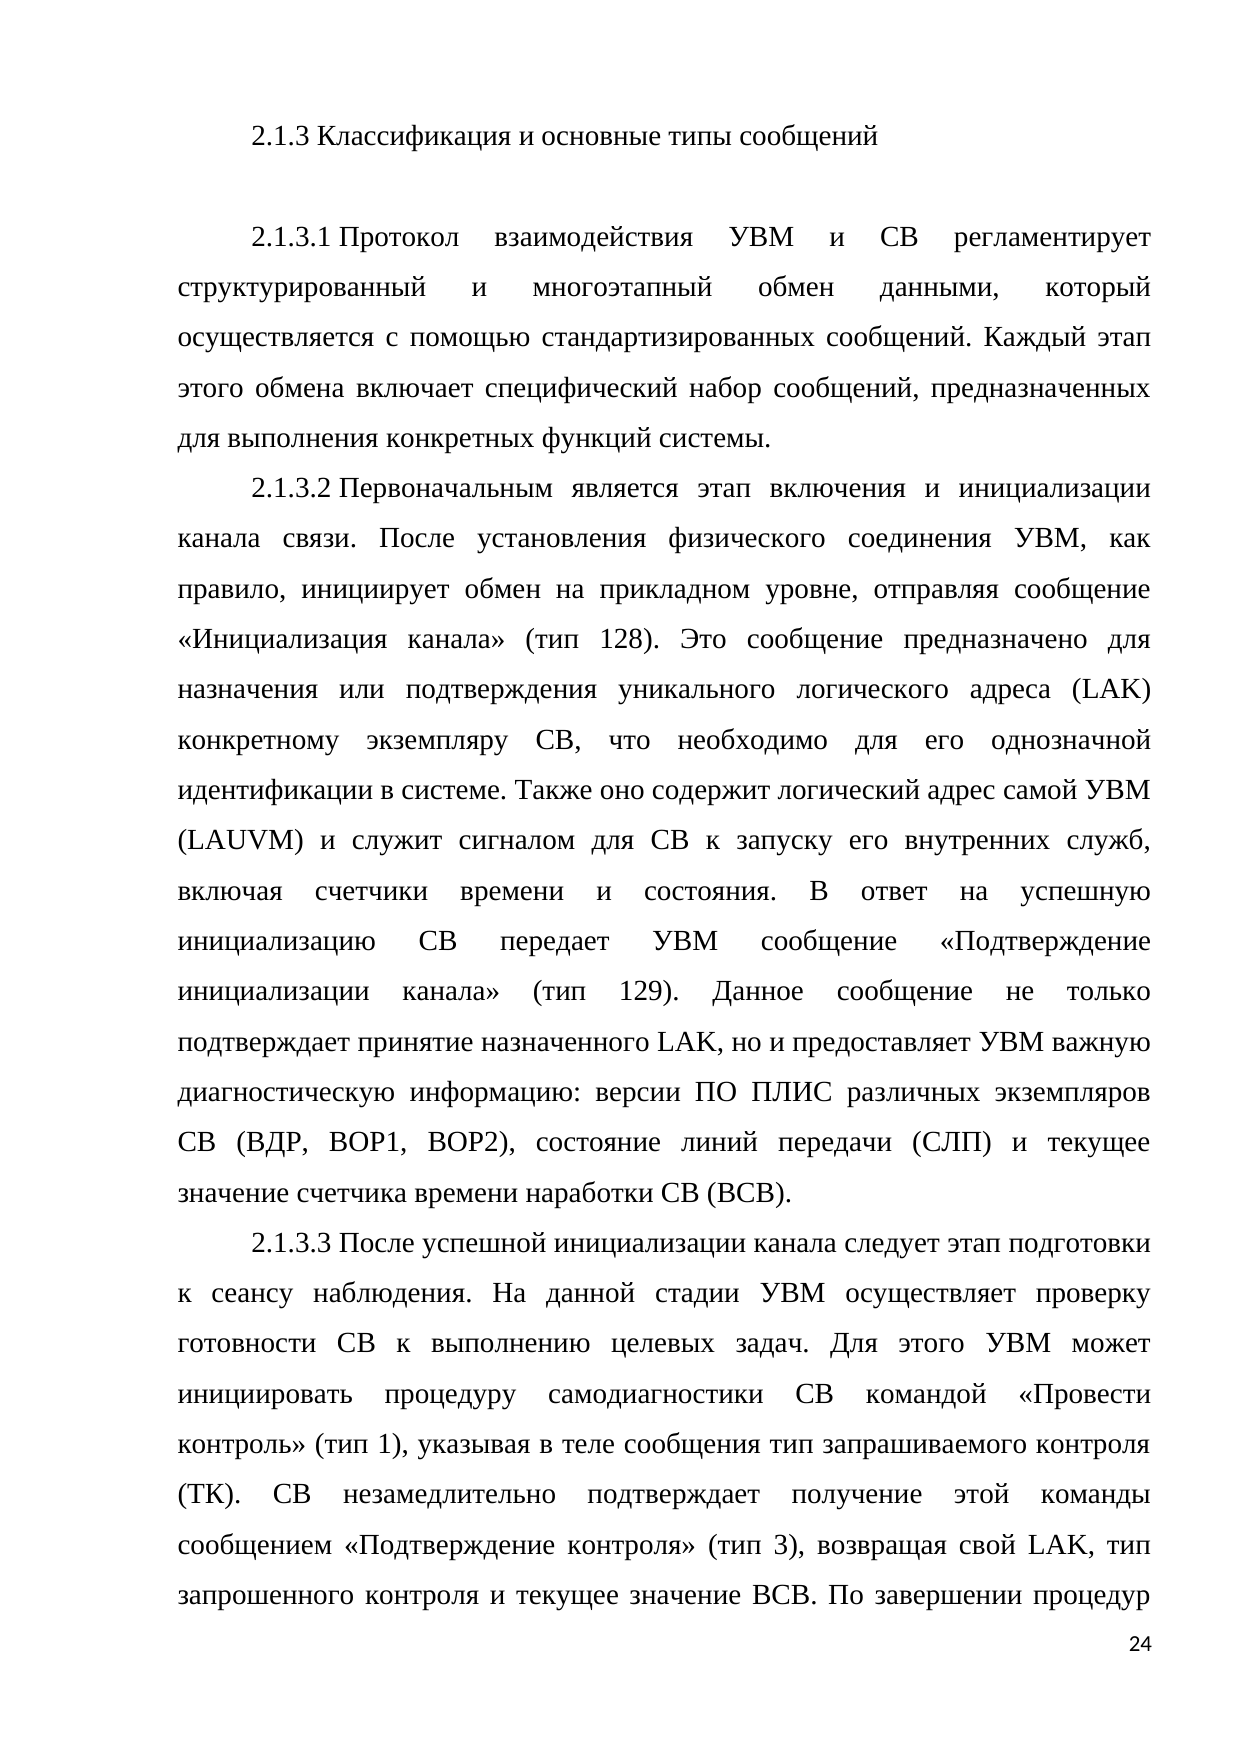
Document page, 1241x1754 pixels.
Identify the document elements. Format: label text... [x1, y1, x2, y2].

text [177, 1225, 1152, 1611]
text Классификация и основные типы сообщений [177, 118, 1152, 152]
text Первоначальным является этап включения и инициализации канала связи. После установления физического соединения УВМ, как правило, инициирует обмен на прикладном уровне, отправляя сообщение «Инициализация канала» (тип 128). Это сообщение предназначено для назначения или подтверждения уникального логического адреса (LAK) конкретному экземпляру СВ, что необходимо для его однозначной идентификации в системе. Также оно содержит логический адрес самой УВМ (LAUVM) и служит сигналом для СВ к запуску его внутренних служб, включая счетчики времени и состояния. В ответ на успешную инициализацию СВ передает УВМ сообщение «Подтверждение инициализации канала» (тип 129). Данное сообщение не только подтверждает принятие назначенного LAK, но и предоставляет УВМ важную диагностическую информацию: версии ПО ПЛИС различных экземпляров СВ (ВДР, ВОР1, ВОР2), состояние линий передачи (СЛП) и текущее значение счетчика времени наработки СВ (ВСВ). [177, 470, 1152, 1208]
text Протокол взаимодействия УВМ и СВ регламентирует структурированный и многоэтапный обмен данными, который осуществляется с помощью стандартизированных сообщений. Каждый этап этого обмена включает специфический набор сообщений, предназначенных для выполнения конкретных функций системы. [177, 219, 1152, 453]
